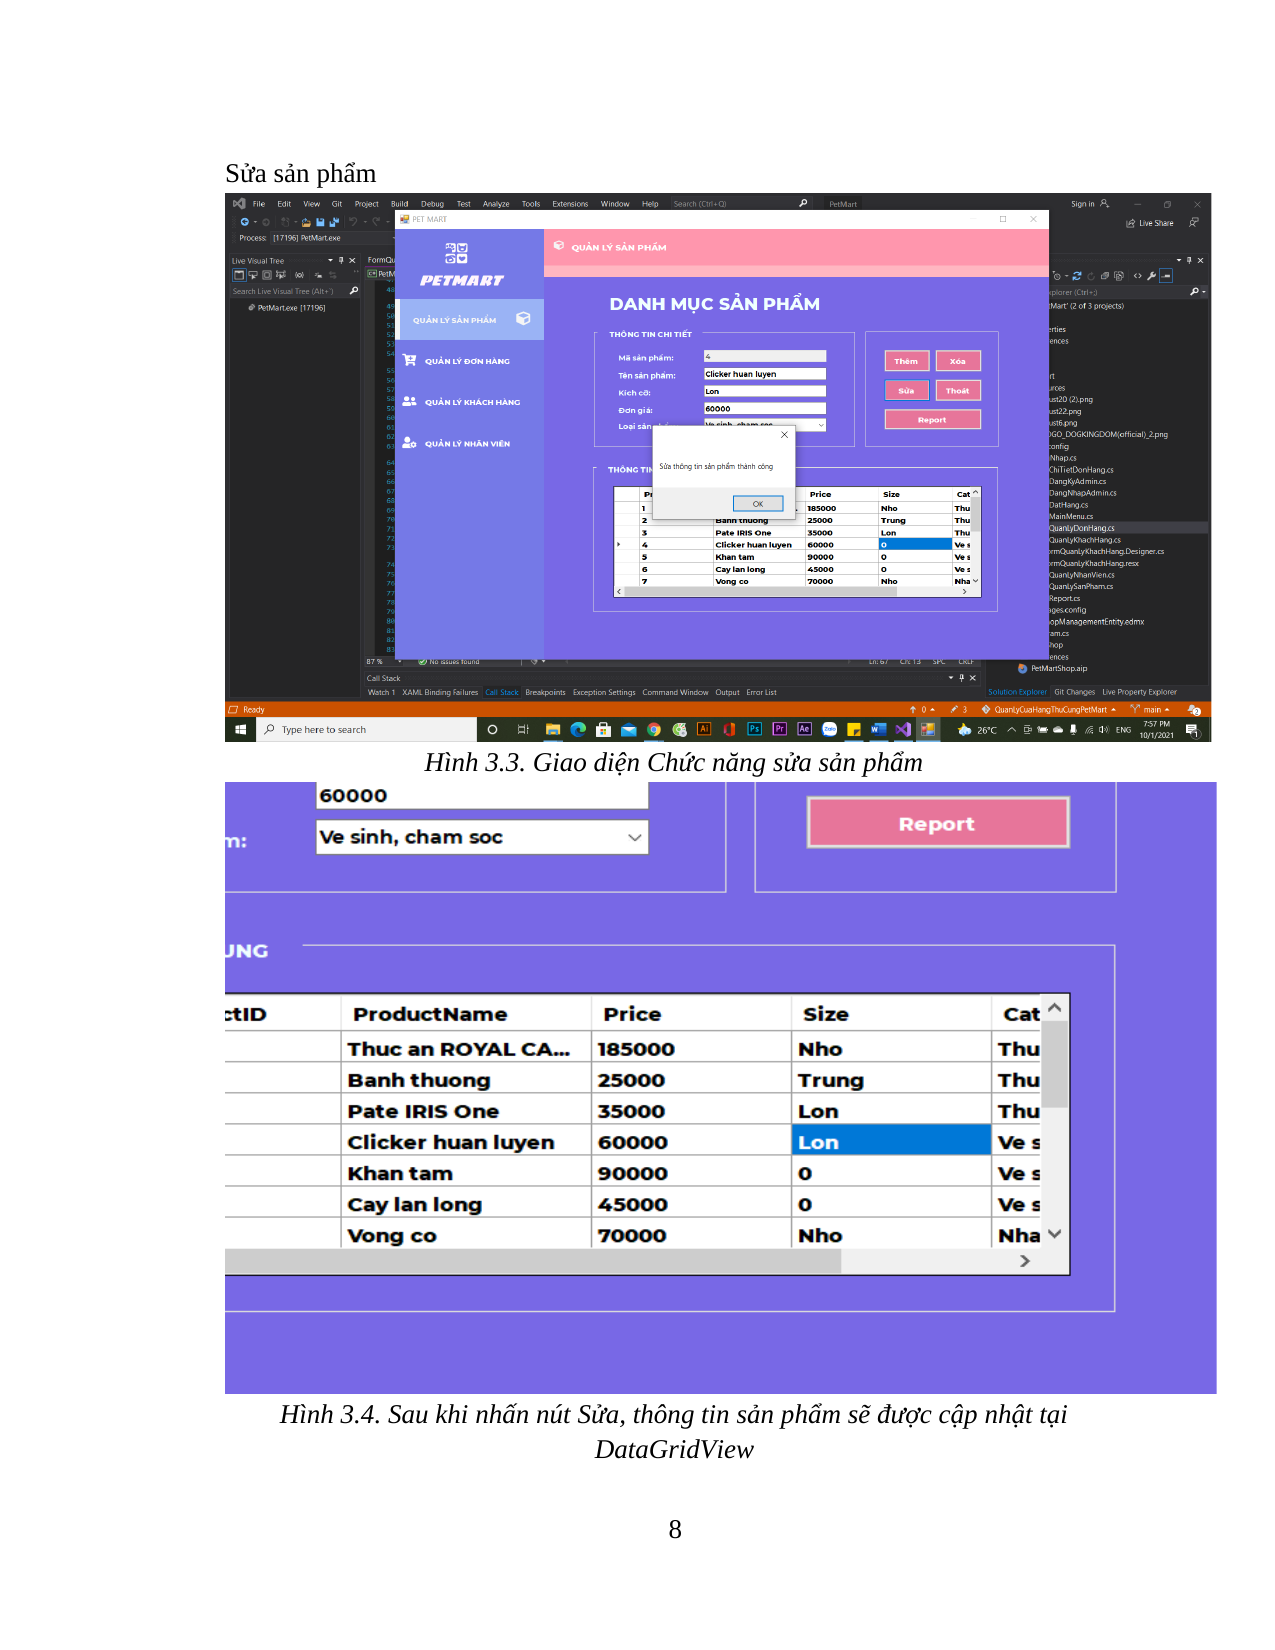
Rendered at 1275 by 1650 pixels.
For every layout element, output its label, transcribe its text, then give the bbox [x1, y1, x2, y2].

text Hình 3.3. Giao diện Chức năng sửa sản phẩm [225, 746, 1125, 778]
picture [225, 782, 1217, 1394]
text Sửa sản phẩm [225, 157, 1125, 189]
text Hình 3.4. Sau khi nhấn nút Sửa, thông tin sản phẩm sẽ được cập nhật tại DataGridView [225, 1398, 1125, 1464]
picture [225, 193, 1212, 742]
